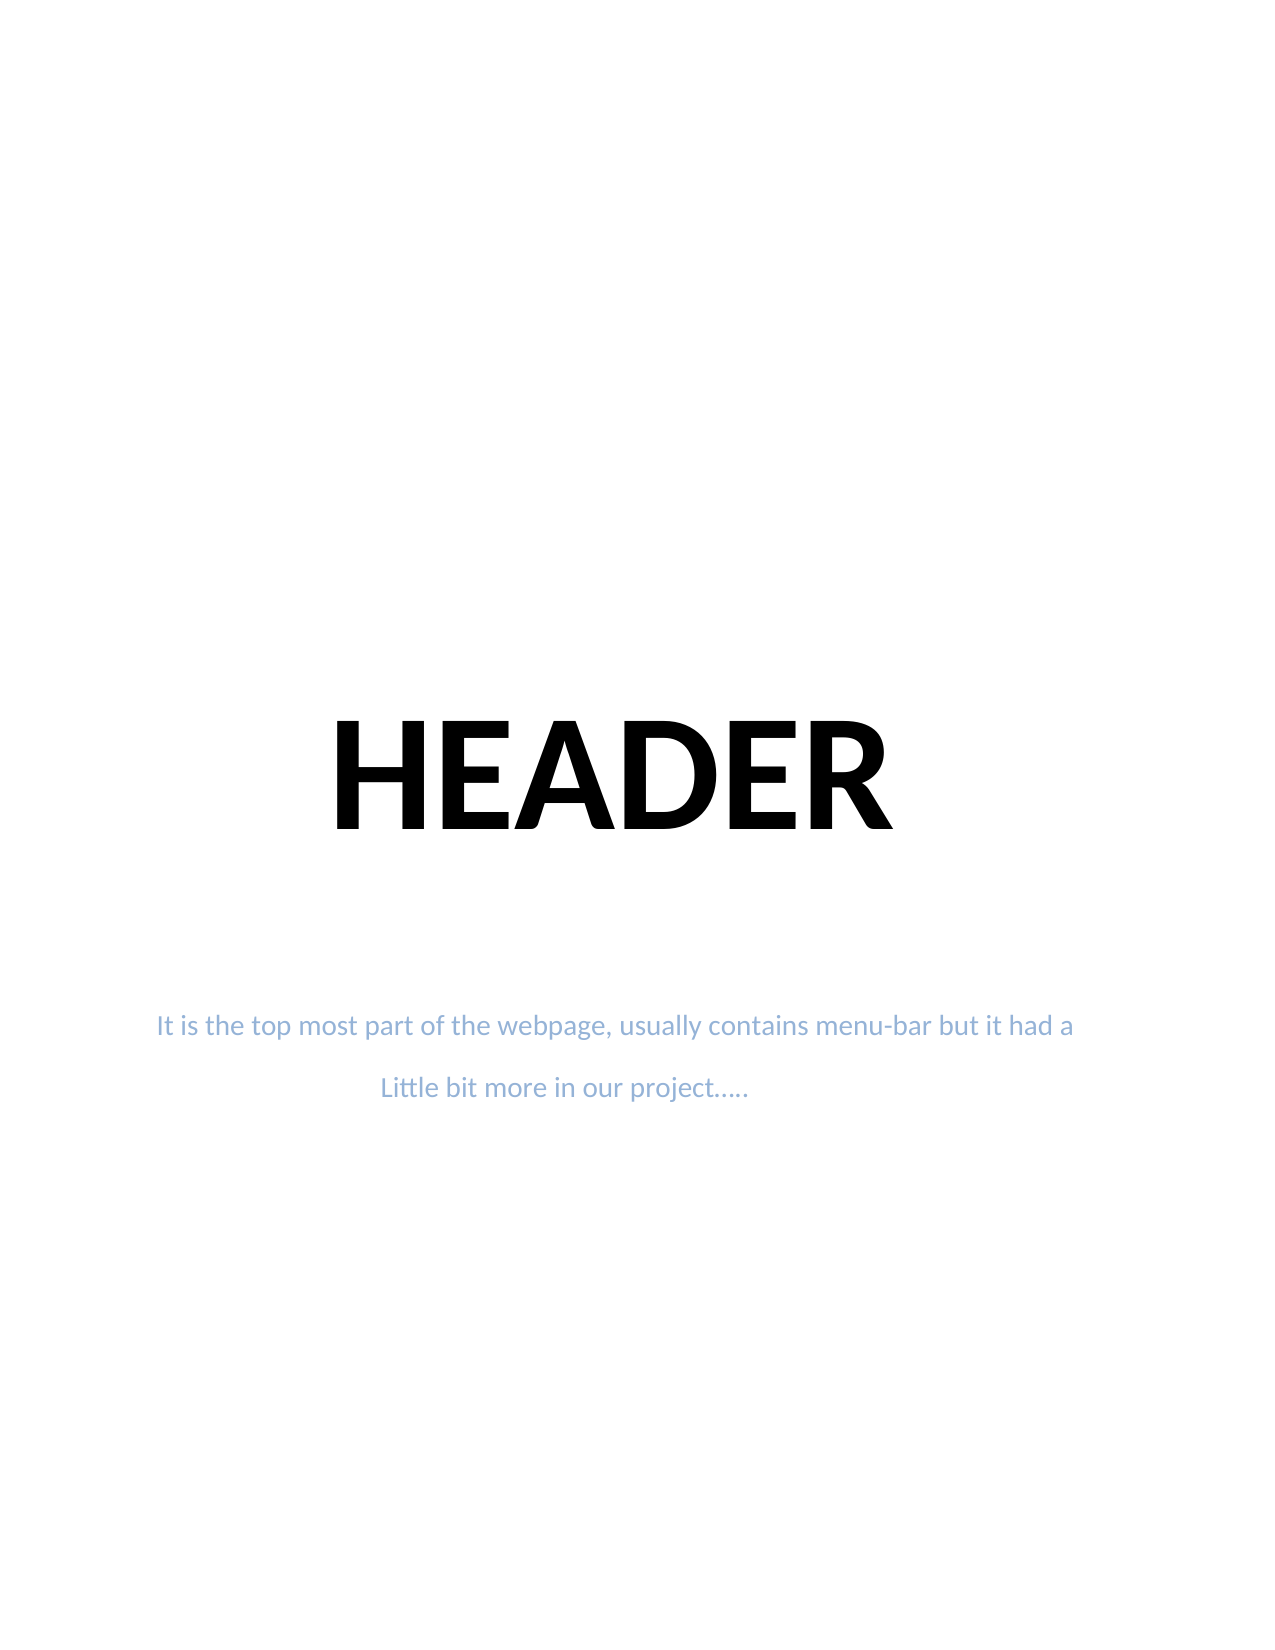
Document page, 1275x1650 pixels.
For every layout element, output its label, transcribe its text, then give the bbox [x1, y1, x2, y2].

text It is the top most part of the webpage, usually contains menu-bar but it had a [150, 1007, 1125, 1043]
text Little bit more in our project….. [150, 1069, 1125, 1105]
